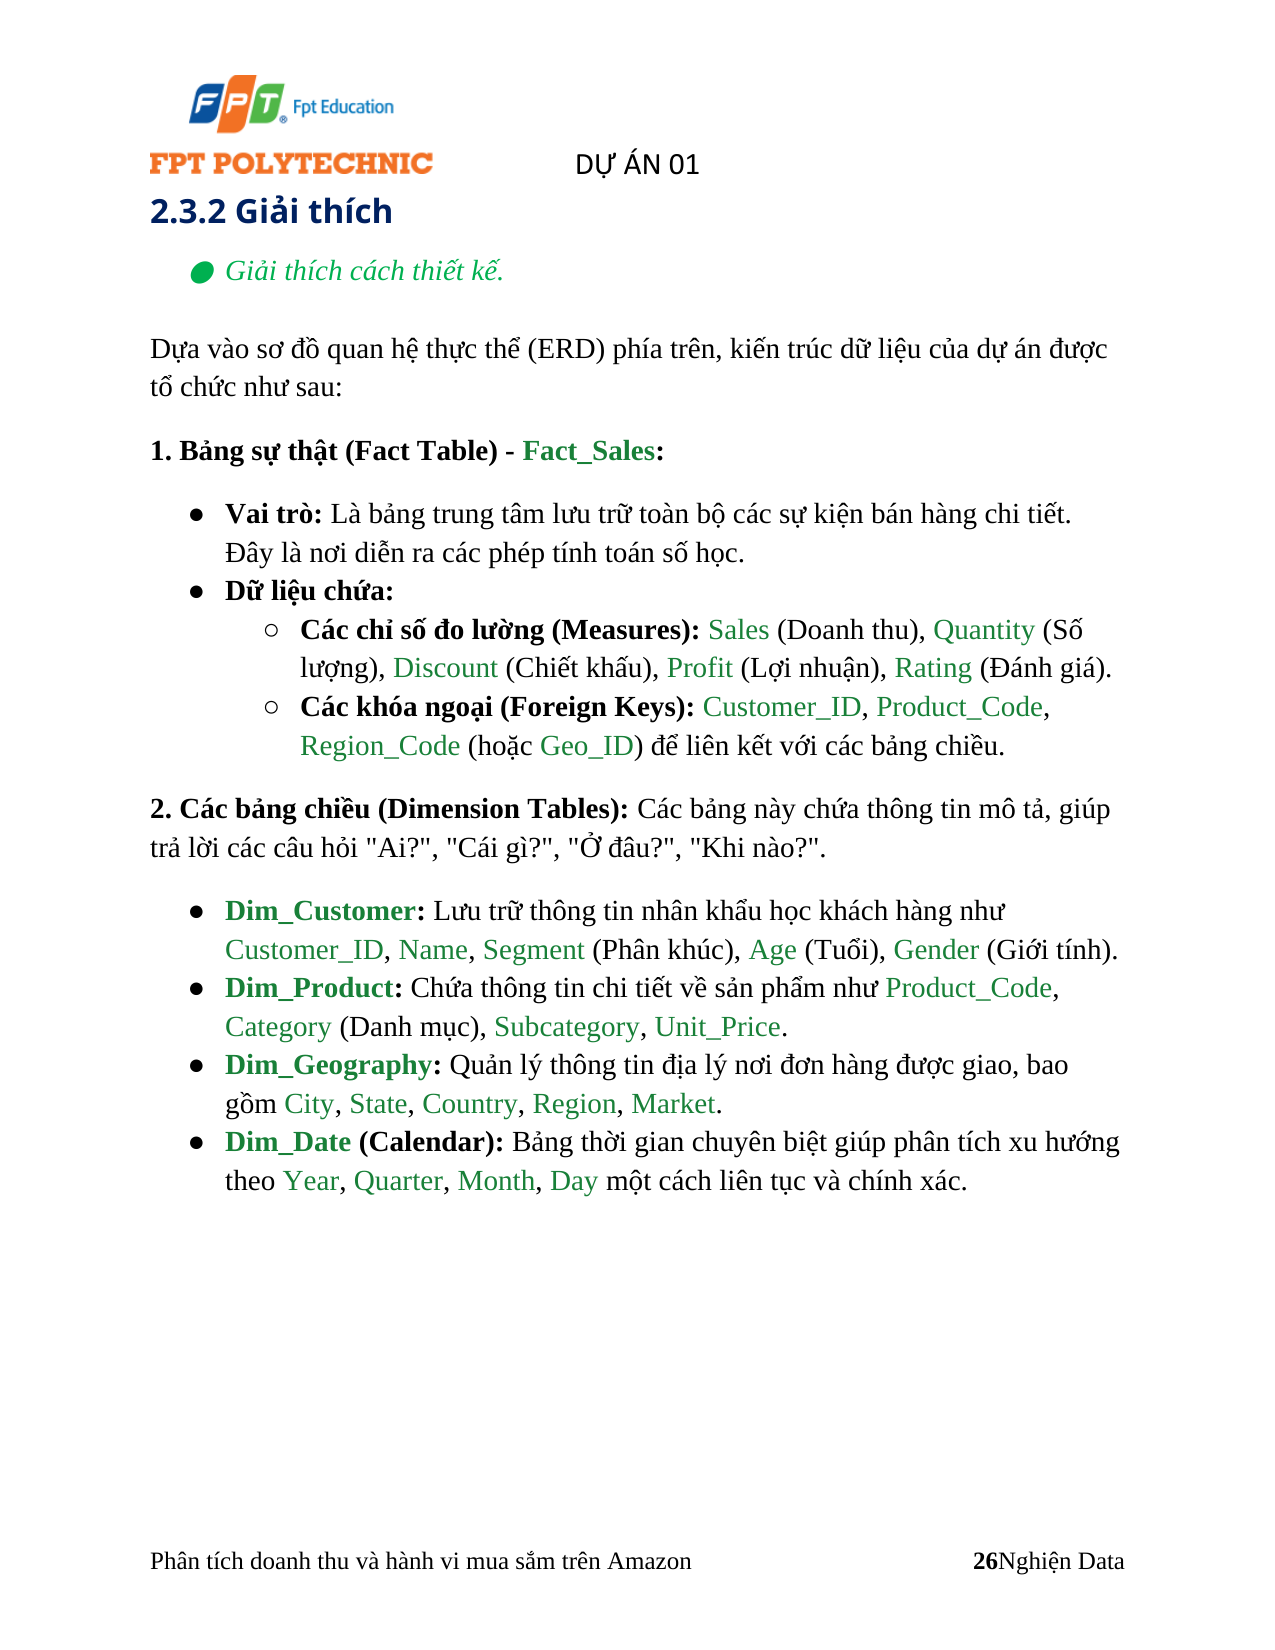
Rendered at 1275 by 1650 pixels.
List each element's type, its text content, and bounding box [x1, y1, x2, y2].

text 1. Bảng sự thật (Fact Table) - Fact_Sales: [150, 433, 1125, 466]
list Giải thích cách thiết kế. [187, 237, 1125, 297]
list Các khóa ngoại (Foreign Keys): Customer_ID, Product_Code, Region_Code (hoặc Geo_ID) để liên kết với các bảng chiều. [262, 689, 1125, 761]
list Dim_Date (Calendar): Bảng thời gian chuyên biệt giúp phân tích xu hướng theo Year, Quarter, Month, Day một cách liên tục và chính xác. [187, 1124, 1125, 1197]
list Dim_Product: Chứa thông tin chi tiết về sản phẩm như Product_Code, Category (Danh mục), Subcategory, Unit_Price. [187, 970, 1125, 1042]
list Dim_Customer: Lưu trữ thông tin nhân khẩu học khách hàng như Customer_ID, Name, Segment (Phân khúc), Age (Tuổi), Gender (Giới tính). [187, 893, 1125, 965]
text Dựa vào sơ đồ quan hệ thực thể (ERD) phía trên, kiến trúc dữ liệu của dự án được tổ chức như sau: [150, 331, 1125, 403]
subtitle 2.3.2 Giải thích [150, 188, 1125, 233]
list Dữ liệu chứa: [187, 573, 1125, 607]
text 2. Các bảng chiều (Dimension Tables): Các bảng này chứa thông tin mô tả, giúp trả lời các câu hỏi "Ai?", "Cái gì?", "Ở đâu?", "Khi nào?". [150, 791, 1125, 863]
list Vai trò: Là bảng trung tâm lưu trữ toàn bộ các sự kiện bán hàng chi tiết. Đây là nơi diễn ra các phép tính toán số học. [187, 496, 1125, 568]
list Dim_Geography: Quản lý thông tin địa lý nơi đơn hàng được giao, bao gồm City, State, Country, Region, Market. [187, 1047, 1125, 1119]
list Các chỉ số đo lường (Measures): Sales (Doanh thu), Quantity (Số lượng), Discount (Chiết khấu), Profit (Lợi nhuận), Rating (Đánh giá). [262, 612, 1125, 684]
picture [150, 75, 436, 174]
